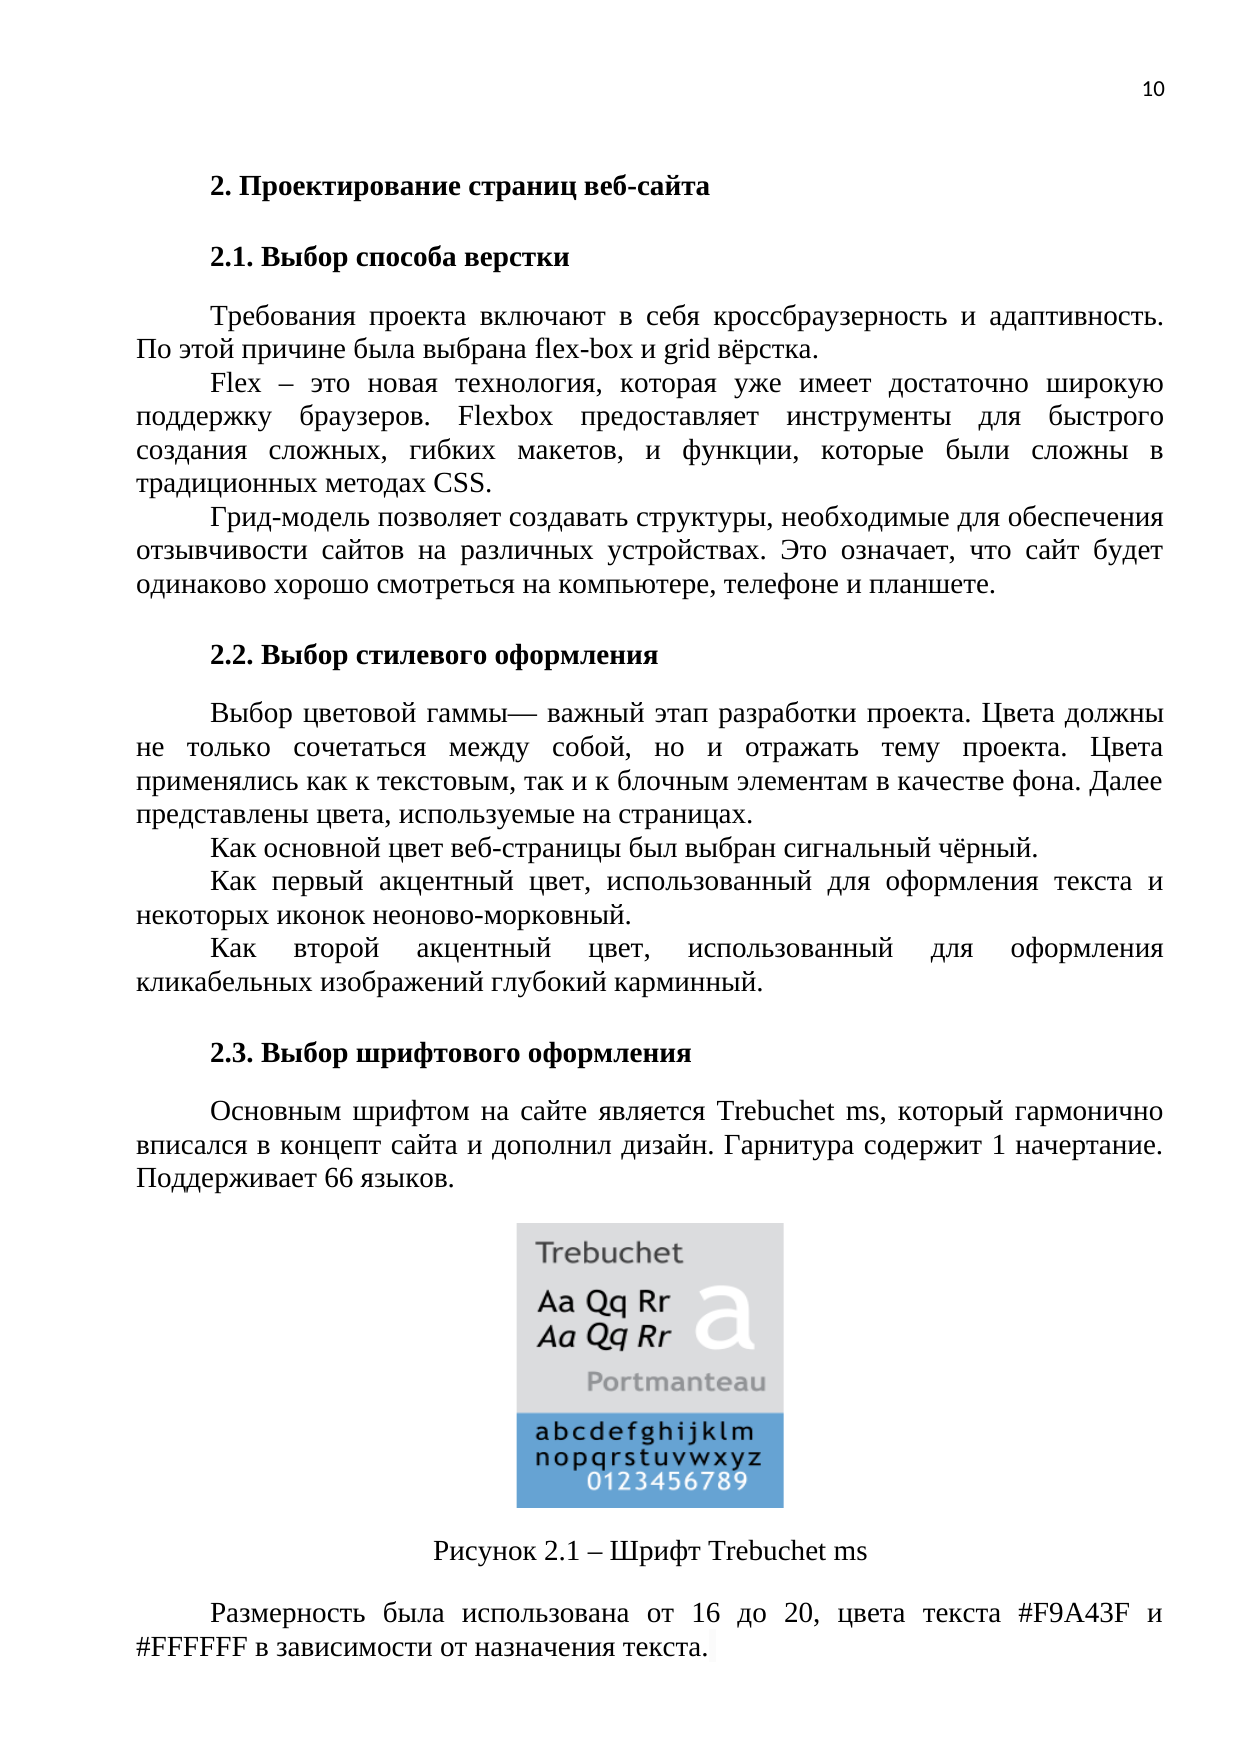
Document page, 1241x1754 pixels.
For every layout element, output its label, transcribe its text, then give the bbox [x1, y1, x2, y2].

text Грид-модель позволяет создавать структуры, необходимые для обеспечения отзывчивости сайтов на различных устройствах. Это означает, что сайт будет одинаково хорошо смотреться на компьютере, телефоне и планшете. [136, 499, 1164, 599]
text 2.1. Выбор способа верстки [136, 239, 1164, 273]
text Как первый акцентный цвет, использованный для оформления текста и некоторых иконок неоново-морковный. [136, 863, 1164, 930]
text Flex – это новая технология, которая уже имеет достаточно широкую поддержку браузеров. Flexbox предоставляет инструменты для быстрого создания сложных, гибких макетов, и функции, которые были сложны в традиционных методах CSS. [136, 365, 1164, 499]
picture [516, 1223, 784, 1508]
text 2. Проектирование страниц веб-сайта [136, 168, 1164, 202]
text Рисунок 2.1 – Шрифт Trebuchet ms [136, 1533, 1164, 1566]
text Размерность была использована от 16 до 20, цвета текста #F9A43F и #FFFFFF в зависимости от назначения текста. [136, 1595, 1164, 1662]
text Выбор цветовой гаммы— важный этап разработки проекта. Цвета должны не только сочетаться между собой, но и отражать тему проекта. Цвета применялись как к текстовым, так и к блочным элементам в качестве фона. Далее представлены цвета, используемые на страницах. [136, 696, 1164, 830]
text Как основной цвет веб-страницы был выбран cигнальный чёрный. [136, 830, 1164, 863]
text Как второй акцентный цвет, использованный для оформления кликабельных изображений глубокий карминный. [136, 930, 1164, 997]
text 2.2. Выбор стилевого оформления [136, 637, 1164, 671]
text Требования проекта включают в себя кроссбраузерность и адаптивность. По этой причине была выбрана flex-box и grid вёрстка. [136, 298, 1164, 365]
text Основным шрифтом на сайте является Trebuchet ms, который гармонично вписался в концепт сайта и дополнил дизайн. Гарнитура содержит 1 начертание. Поддерживает 66 языков. [136, 1093, 1164, 1194]
text 2.3. Выбор шрифтового оформления [136, 1035, 1164, 1068]
